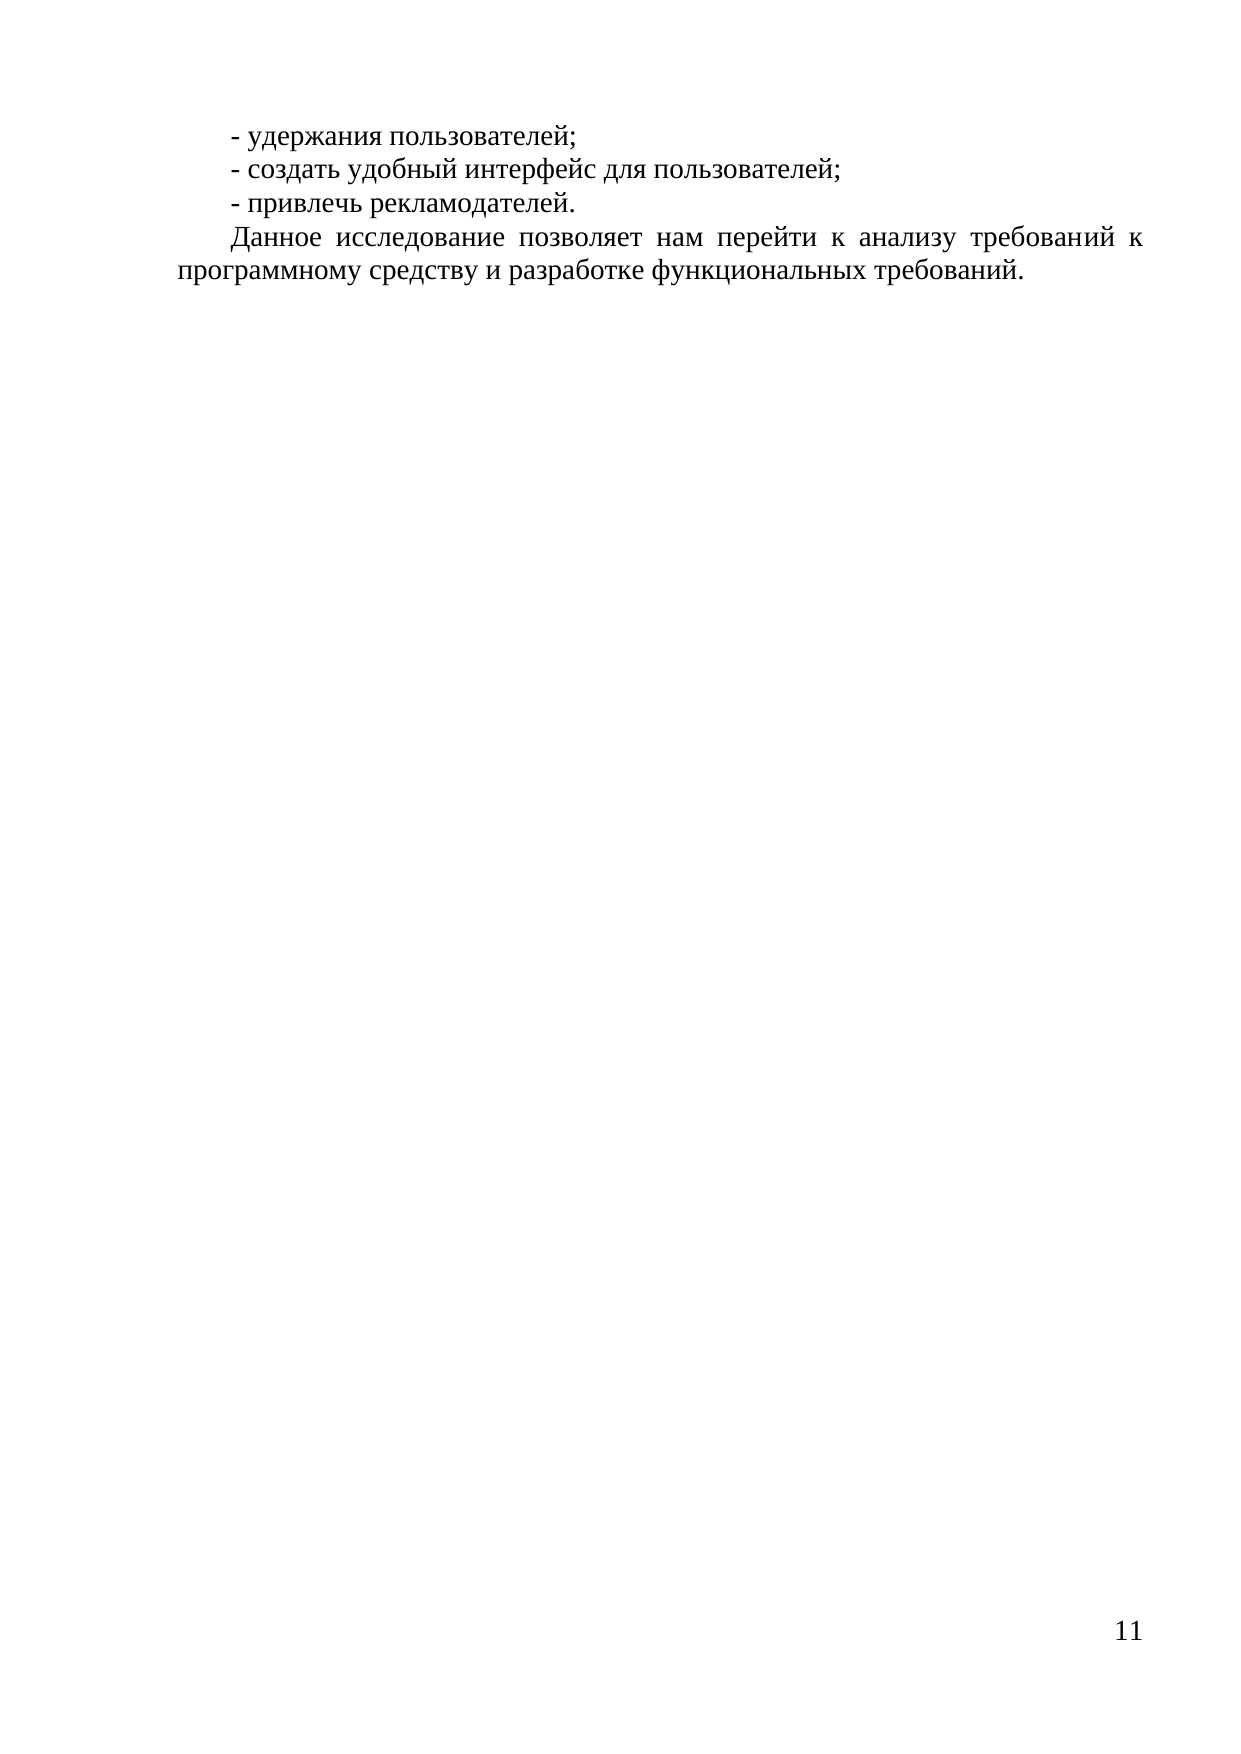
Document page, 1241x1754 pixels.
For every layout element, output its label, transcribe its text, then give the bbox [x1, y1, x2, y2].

text - создать удобный интерфейс для пользователей; [177, 152, 1143, 185]
text - привлечь рекламодателей. [177, 185, 1143, 219]
text Данное исследование позволяет нам перейти к анализу требований к программному средству и разработке функциональных требований. [177, 219, 1143, 286]
text - удержания пользователей; [177, 118, 1143, 152]
